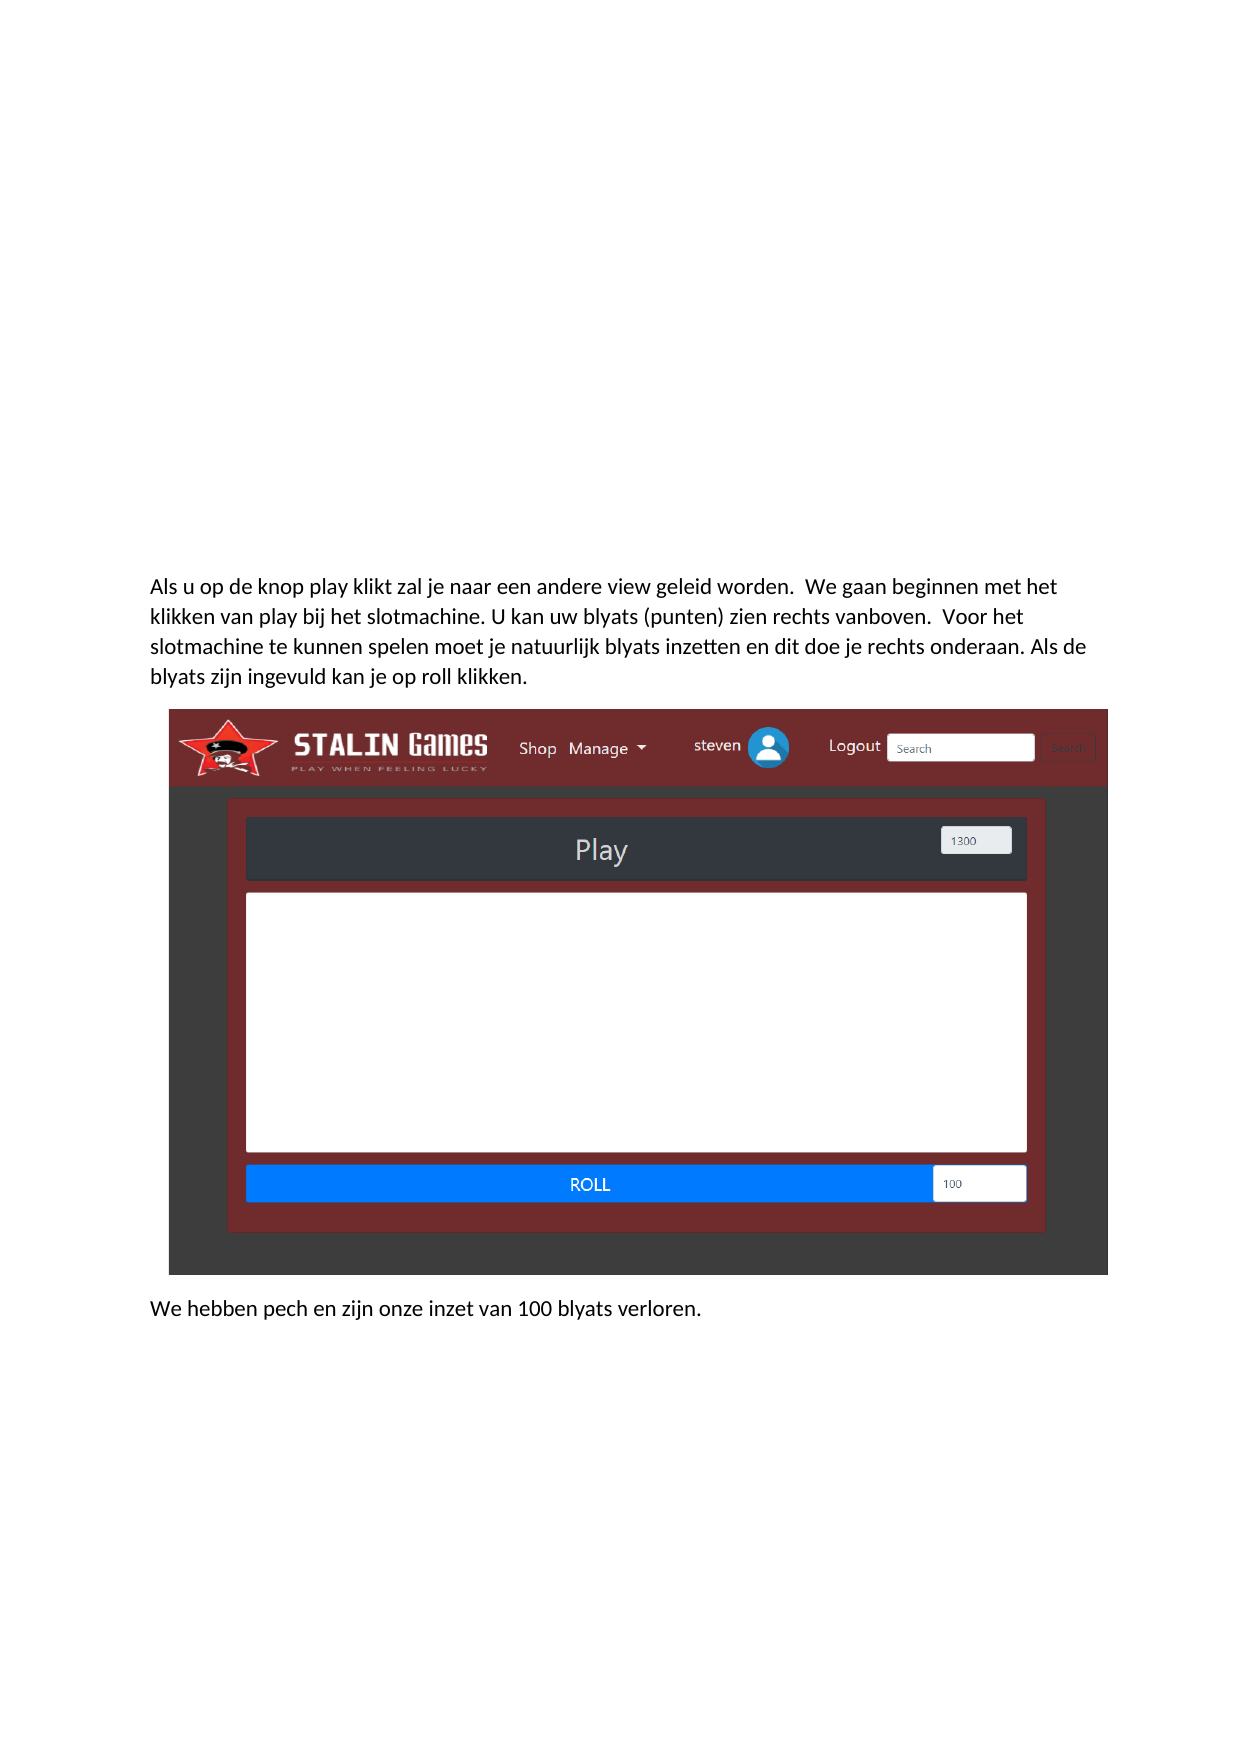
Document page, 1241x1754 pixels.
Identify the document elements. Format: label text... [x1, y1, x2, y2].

text Als u op de knop play klikt zal je naar een andere view geleid worden. We gaan beginnen met het klikken van play bij het slotmachine. U kan uw blyats (punten) zien rechts vanboven. Voor het slotmachine te kunnen spelen moet je natuurlijk blyats inzetten en dit doe je rechts onderaan. Als de blyats zijn ingevuld kan je op roll klikken. [150, 572, 1090, 691]
text We hebben pech en zijn onze inzet van 100 blyats verloren. [150, 1294, 1090, 1322]
